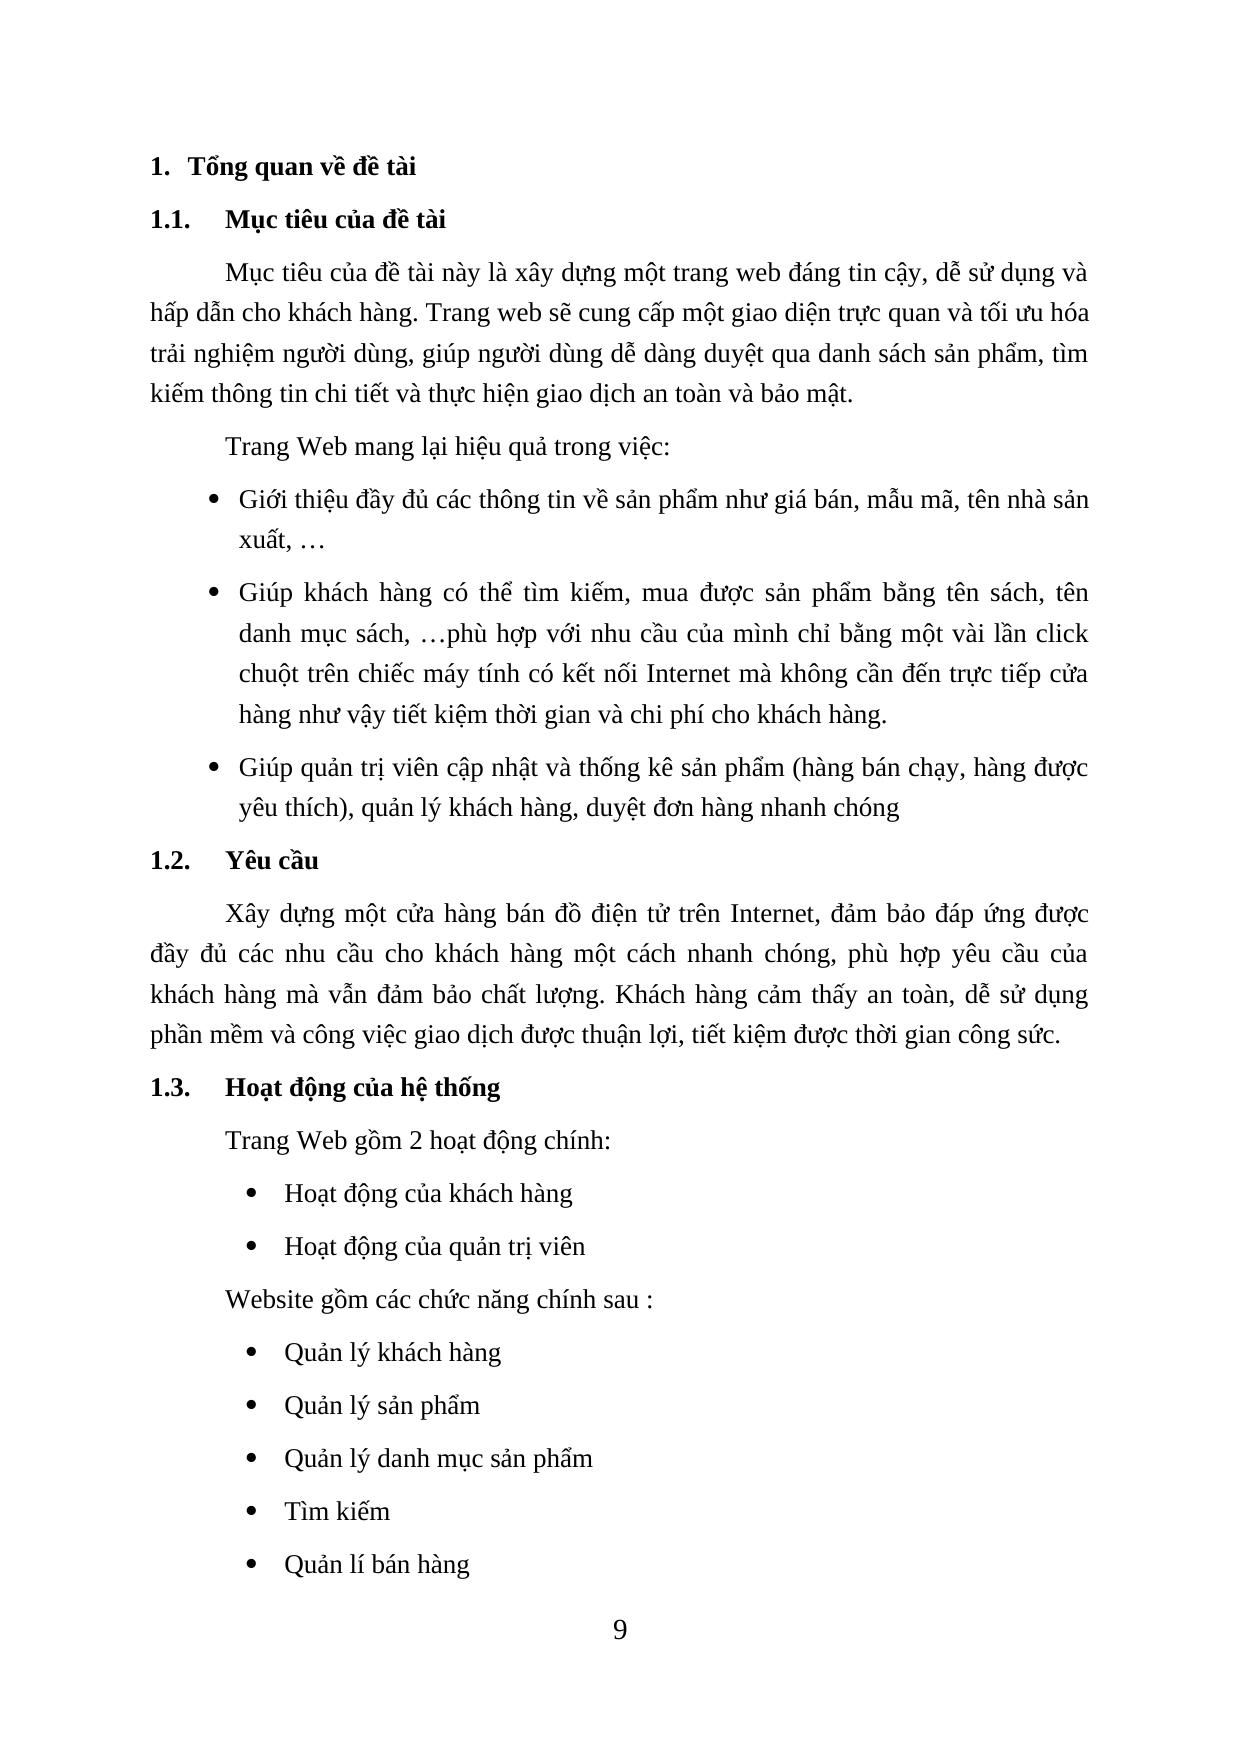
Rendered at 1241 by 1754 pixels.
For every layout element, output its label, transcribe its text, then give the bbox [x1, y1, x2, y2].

list Tìm kiếm [247, 1496, 1090, 1527]
list Giúp quản trị viên cập nhật và thống kê sản phẩm (hàng bán chạy, hàng được yêu thích), quản lý khách hàng, duyệt đơn hàng nhanh chóng [209, 751, 1090, 822]
text Trang Web mang lại hiệu quả trong việc: [150, 430, 1090, 461]
subtitle Yêu cầu [150, 844, 1090, 875]
text Website gồm các chức năng chính sau : [150, 1283, 1090, 1314]
text Mục tiêu của đề tài này là xây dựng một trang web đáng tin cậy, dễ sử dụng và hấp dẫn cho khách hàng. Trang web sẽ cung cấp một giao diện trực quan và tối ưu hóa trải nghiệm người dùng, giúp người dùng dễ dàng duyệt qua danh sách sản phẩm, tìm kiếm thông tin chi tiết và thực hiện giao dịch an toàn và bảo mật. [150, 256, 1090, 408]
subtitle Hoạt động của hệ thống [150, 1071, 1090, 1102]
subtitle Tổng quan về đề tài [150, 150, 1090, 181]
list Quản lý danh mục sản phẩm [247, 1442, 1090, 1474]
list Quản lý sản phẩm [247, 1389, 1090, 1421]
list Hoạt động của quản trị viên [247, 1230, 1090, 1261]
text Xây dựng một cửa hàng bán đồ điện tử trên Internet, đảm bảo đáp ứng được đầy đủ các nhu cầu cho khách hàng một cách nhanh chóng, phù hợp yêu cầu của khách hàng mà vẫn đảm bảo chất lượng. Khách hàng cảm thấy an toàn, dễ sử dụng phần mềm và công việc giao dịch được thuận lợi, tiết kiệm được thời gian công sức. [150, 897, 1090, 1049]
list Quản lí bán hàng [247, 1549, 1090, 1580]
list Hoạt động của khách hàng [247, 1177, 1090, 1208]
subtitle Mục tiêu của đề tài [150, 203, 1090, 234]
list Giúp khách hàng có thể tìm kiếm, mua được sản phẩm bằng tên sách, tên danh mục sách, …phù hợp với nhu cầu của mình chỉ bằng một vài lần click chuột trên chiếc máy tính có kết nối Internet mà không cần đến trực tiếp cửa hàng như vậy tiết kiệm thời gian và chi phí cho khách hàng. [209, 576, 1090, 729]
text Trang Web gồm 2 hoạt động chính: [150, 1124, 1090, 1155]
list Giới thiệu đầy đủ các thông tin về sản phẩm như giá bán, mẫu mã, tên nhà sản xuất, … [209, 483, 1090, 554]
list Quản lý khách hàng [247, 1336, 1090, 1367]
